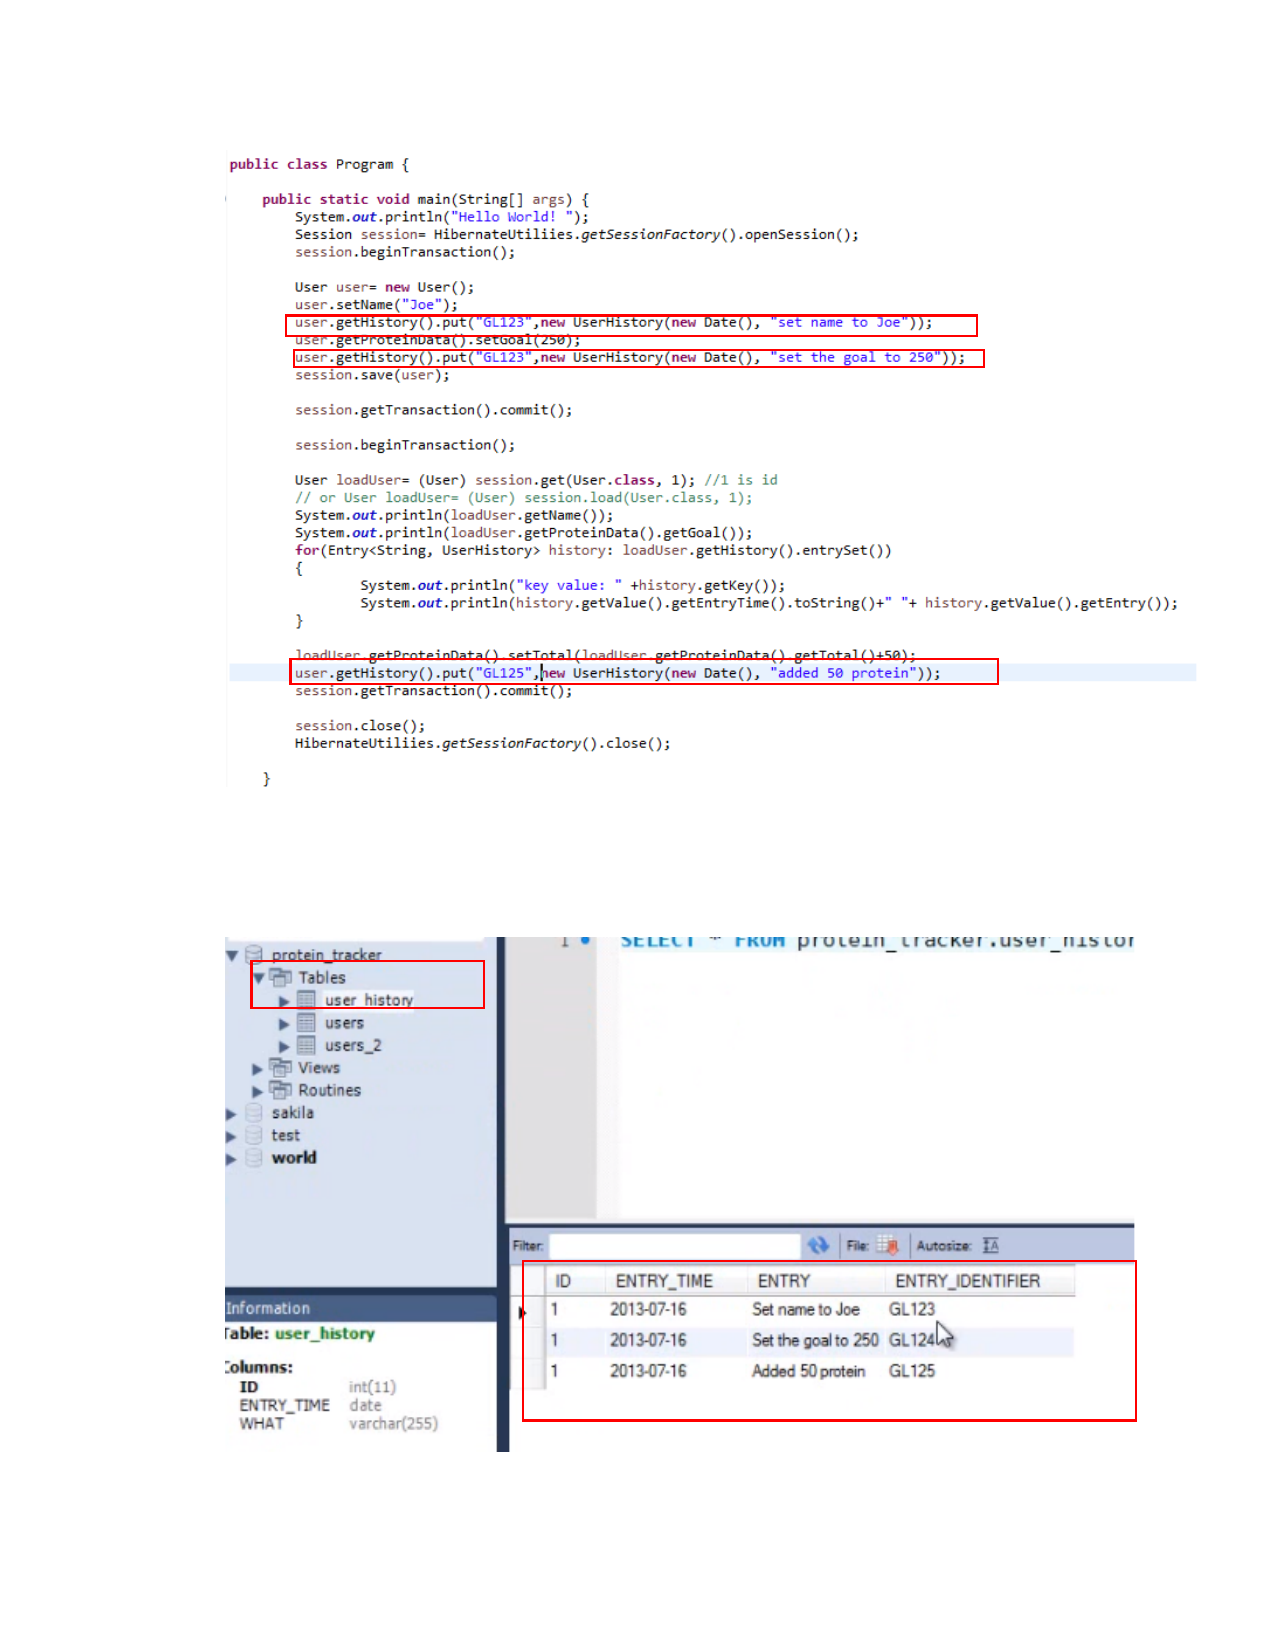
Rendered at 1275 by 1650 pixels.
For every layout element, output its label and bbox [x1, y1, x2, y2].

picture [524, 1262, 1135, 1419]
picture [225, 937, 1135, 1452]
picture [225, 150, 1197, 788]
